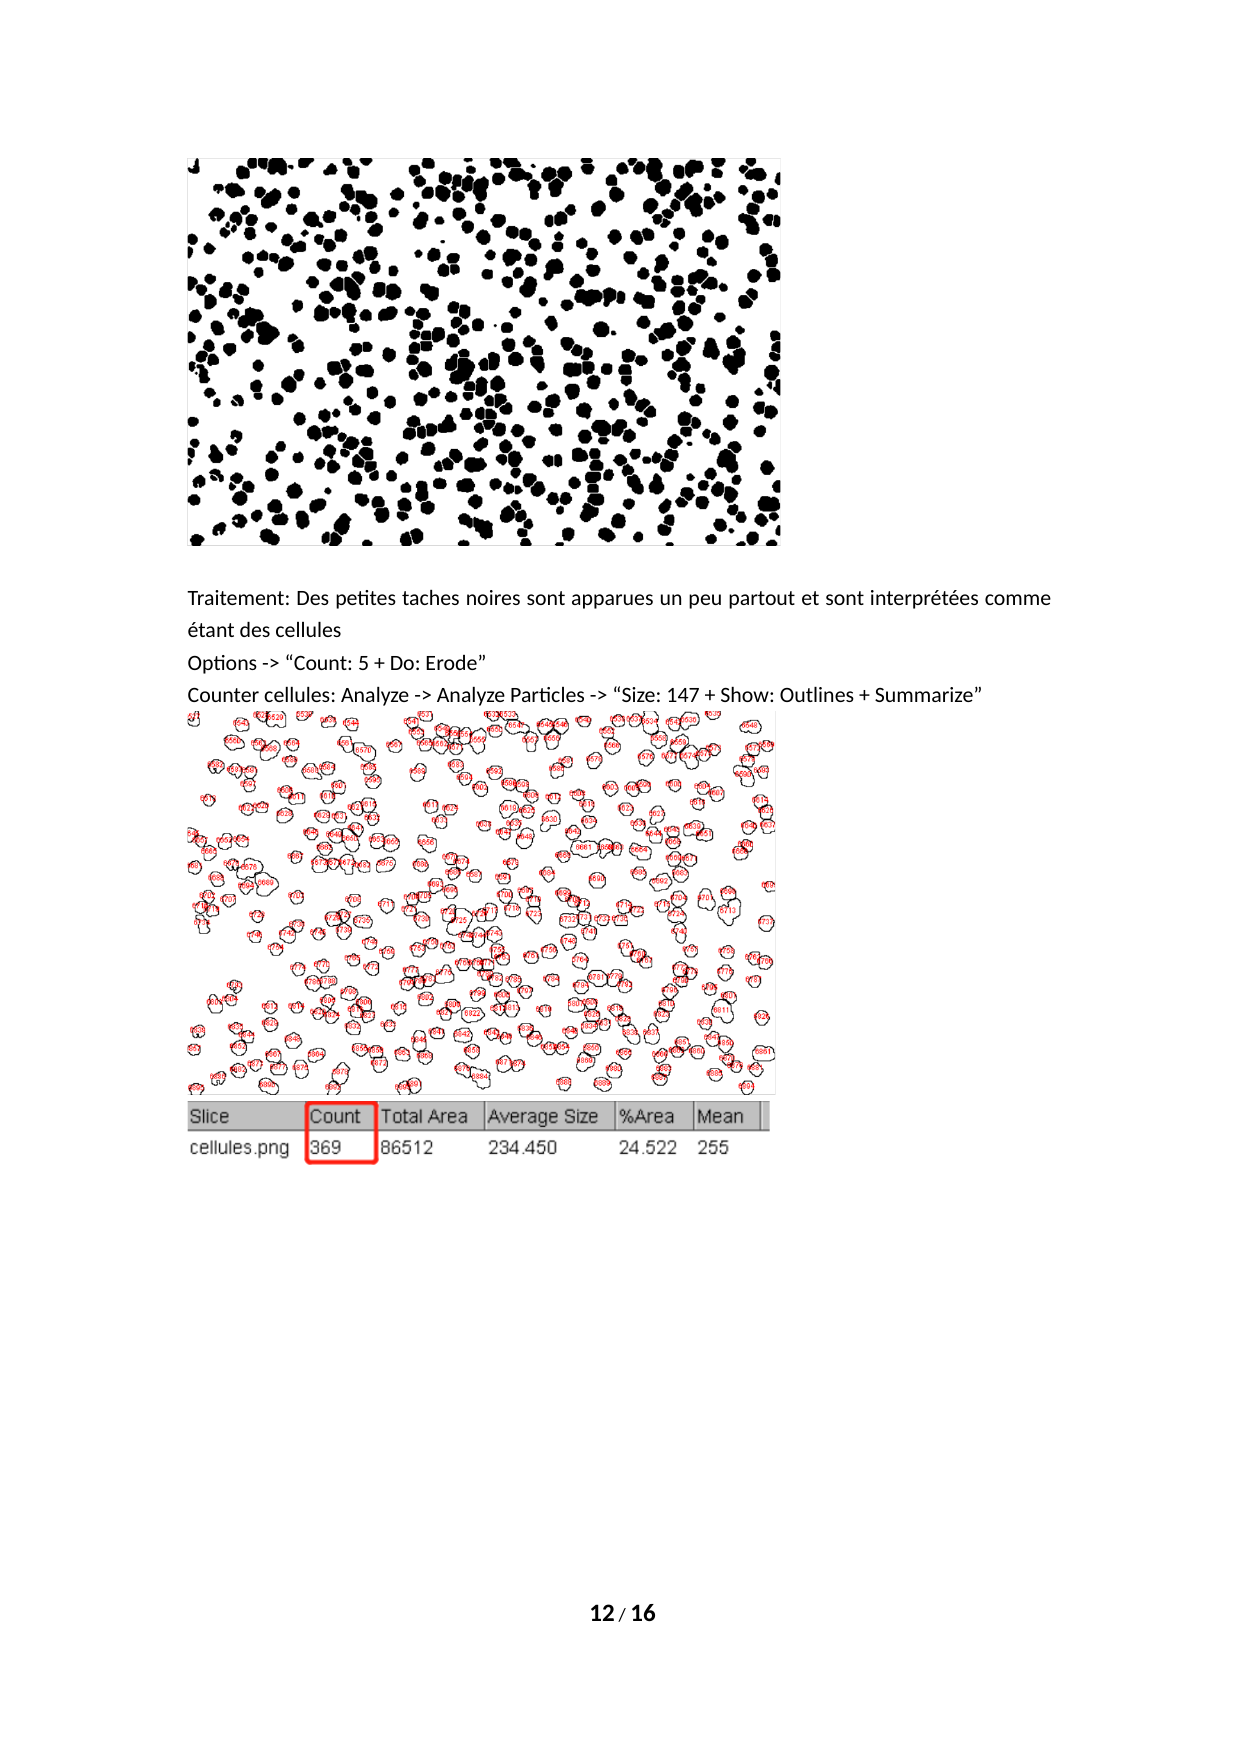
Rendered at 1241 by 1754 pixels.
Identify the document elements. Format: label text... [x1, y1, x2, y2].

picture [187, 1101, 770, 1166]
picture [187, 711, 775, 1095]
picture [187, 158, 781, 546]
text Counter cellules: Analyze -> Analyze Particles -> “Size: 147 + Show: Outlines + Summarize” [187, 678, 1053, 711]
text Traitement: Des petites taches noires sont apparues un peu partout et sont interprétées comme étant des cellules [187, 581, 1053, 646]
text Options -> “Count: 5 + Do: Erode” [187, 646, 1053, 678]
